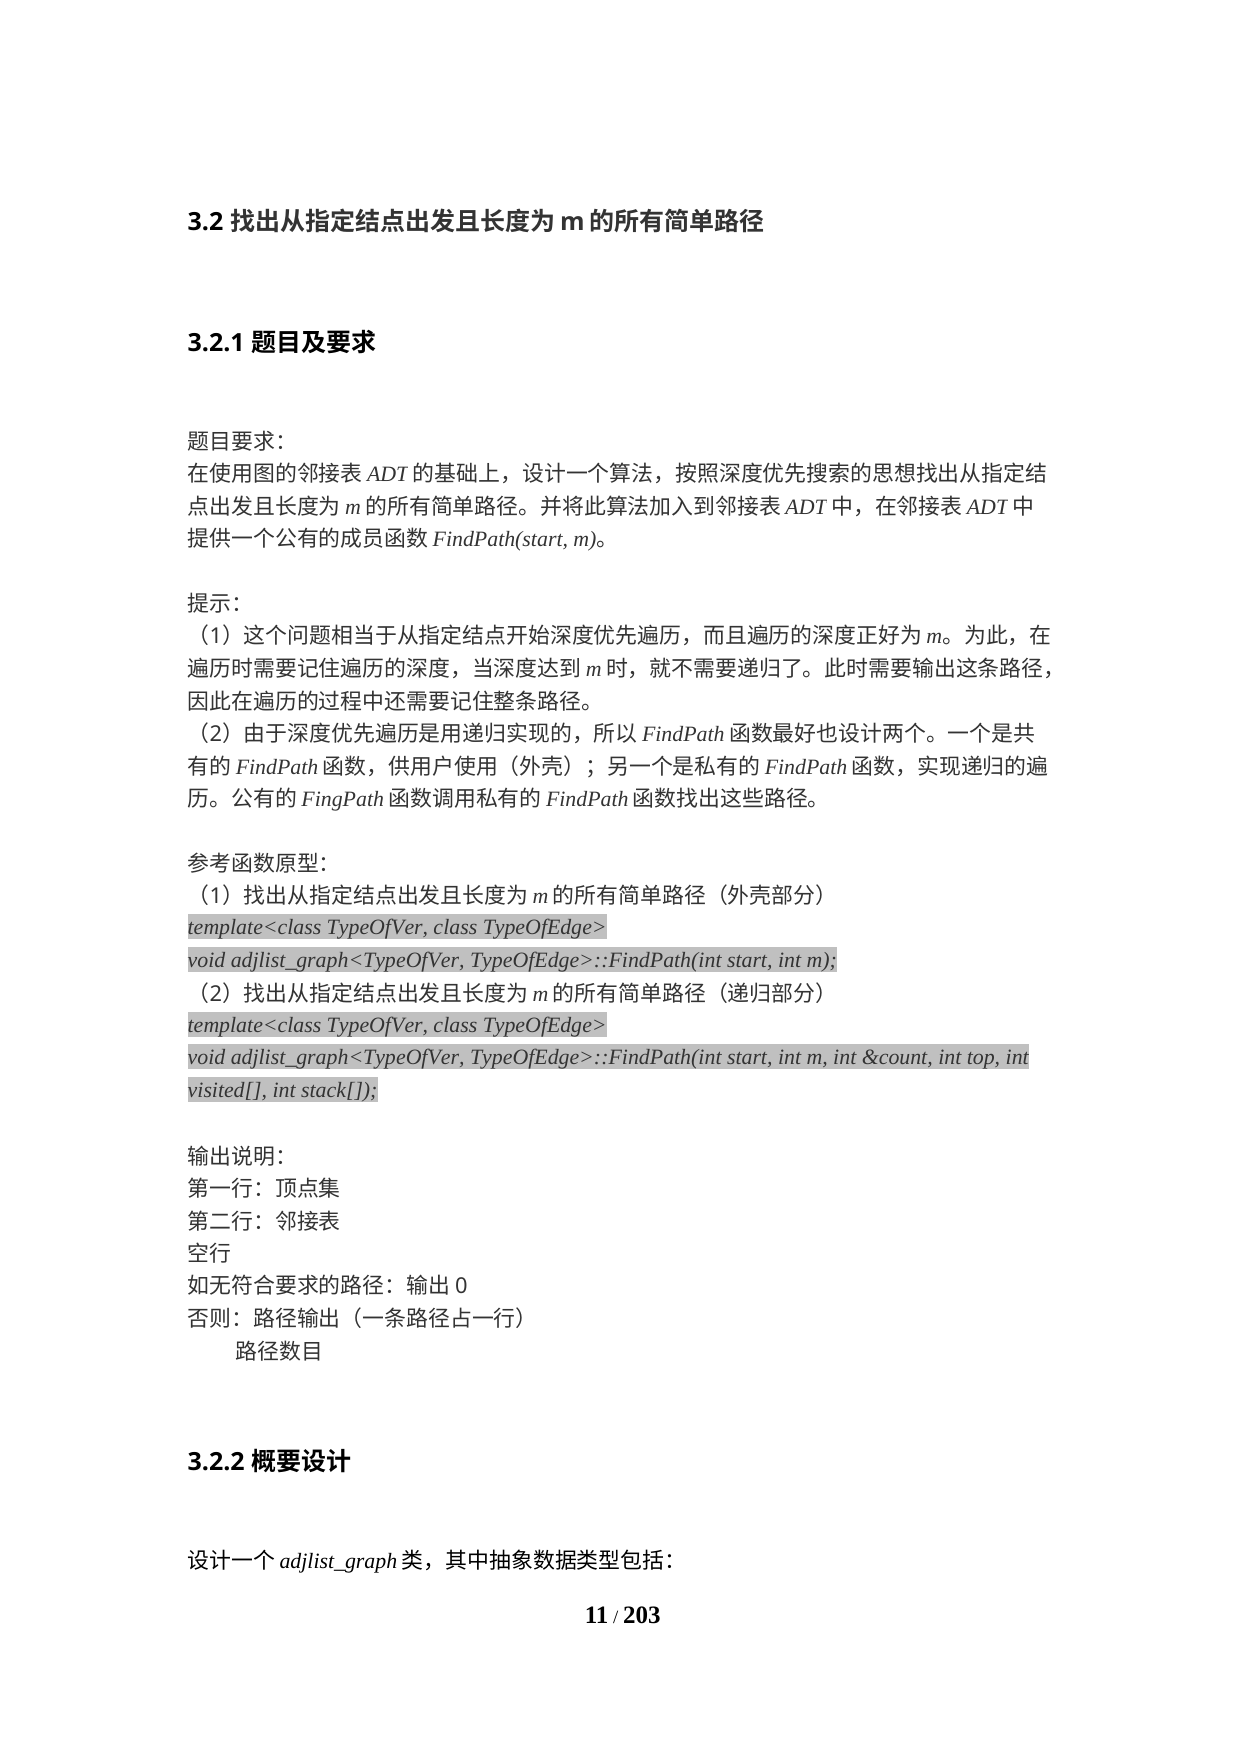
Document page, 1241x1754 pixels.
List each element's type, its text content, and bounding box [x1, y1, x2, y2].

text 3.2 找出从指定结点出发且长度为m的所有简单路径 [187, 187, 1053, 252]
text void adjlist_graph<TypeOfVer, TypeOfEdge>::FindPath(int start, int m, int &count, int top, int visited[], int stack[]); [187, 1041, 1053, 1106]
text 第二行：邻接表 [187, 1203, 1053, 1236]
text （2）由于深度优先遍历是用递归实现的，所以FindPath函数最好也设计两个。一个是共有的FindPath函数，供用户使用（外壳）；另一个是私有的FindPath函数，实现递归的遍历。公有的FingPath函数调用私有的FindPath函数找出这些路径。 [187, 716, 1053, 813]
text 空行 [187, 1236, 1053, 1268]
text （2）找出从指定结点出发且长度为m的所有简单路径（递归部分） [187, 976, 1053, 1008]
text template<class TypeOfVer, class TypeOfEdge> [187, 1008, 1053, 1041]
text （1）这个问题相当于从指定结点开始深度优先遍历，而且遍历的深度正好为m。为此，在遍历时需要记住遍历的深度，当深度达到m时，就不需要递归了。此时需要输出这条路径，因此在遍历的过程中还需要记住整条路径。 [187, 618, 1053, 716]
text 3.2.2 概要设计 [187, 1427, 1053, 1492]
text （1）找出从指定结点出发且长度为m的所有简单路径（外壳部分） [187, 878, 1053, 911]
text 第一行：顶点集 [187, 1171, 1053, 1203]
text 提示： [187, 586, 1053, 618]
text 题目要求： [187, 423, 1053, 456]
text template<class TypeOfVer, class TypeOfEdge> [187, 911, 1053, 943]
text 如无符合要求的路径：输出 0 [187, 1268, 1053, 1301]
text 路径数目 [187, 1333, 1053, 1366]
text void adjlist_graph<TypeOfVer, TypeOfEdge>::FindPath(int start, int m); [187, 943, 1053, 976]
text 否则：路径输出（一条路径占一行） [187, 1301, 1053, 1333]
text 参考函数原型： [187, 846, 1053, 878]
text 设计一个adjlist_graph类，其中抽象数据类型包括： [187, 1543, 1053, 1575]
text 输出说明： [187, 1138, 1053, 1171]
text 在使用图的邻接表ADT的基础上，设计一个算法，按照深度优先搜索的思想找出从指定结点出发且长度为m的所有简单路径。并将此算法加入到邻接表ADT中，在邻接表ADT中提供一个公有的成员函数FindPath(start, m)。 [187, 456, 1053, 553]
text 3.2.1 题目及要求 [187, 308, 1053, 373]
